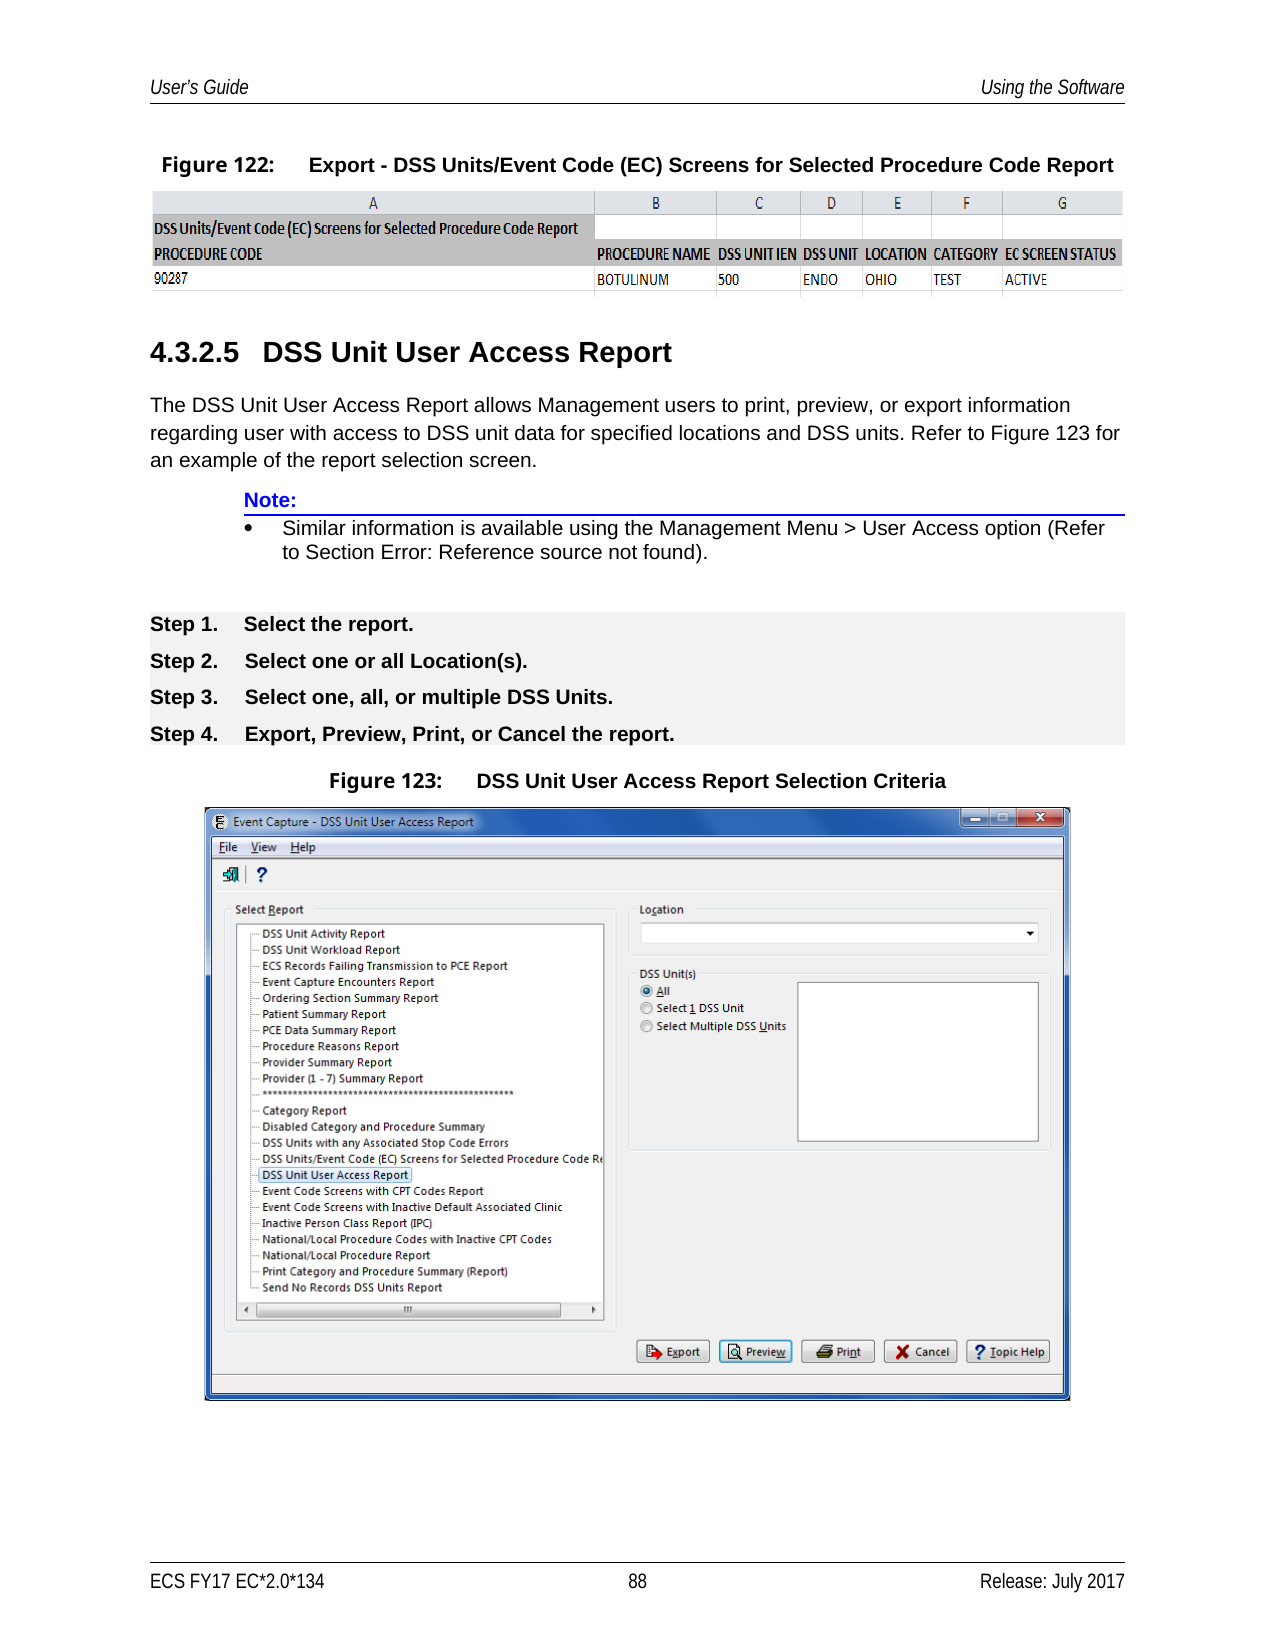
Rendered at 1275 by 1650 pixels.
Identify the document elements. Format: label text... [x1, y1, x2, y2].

text The DSS Unit User Access Report allows Management users to print, preview, or export information regarding user with access to DSS unit data for specified locations and DSS units. Refer to Figure 123 for an example of the report selection screen. [150, 393, 1125, 472]
text Note: [244, 488, 1125, 514]
picture [204, 807, 1071, 1401]
subtitle DSS Unit User Access Report [150, 334, 1125, 368]
list Select the report. [150, 612, 1125, 636]
text Select one or all Location(s). [150, 648, 1125, 672]
text Export - DSS Units/Event Code (EC) Screens for Selected Procedure Code Report [150, 150, 1125, 178]
text DSS Unit User Access Report Selection Criteria [150, 766, 1125, 795]
text Export, Preview, Print, or Cancel the report. [150, 721, 1125, 745]
picture [152, 191, 1123, 297]
text Select one, all, or multiple DSS Units. [150, 685, 1125, 709]
